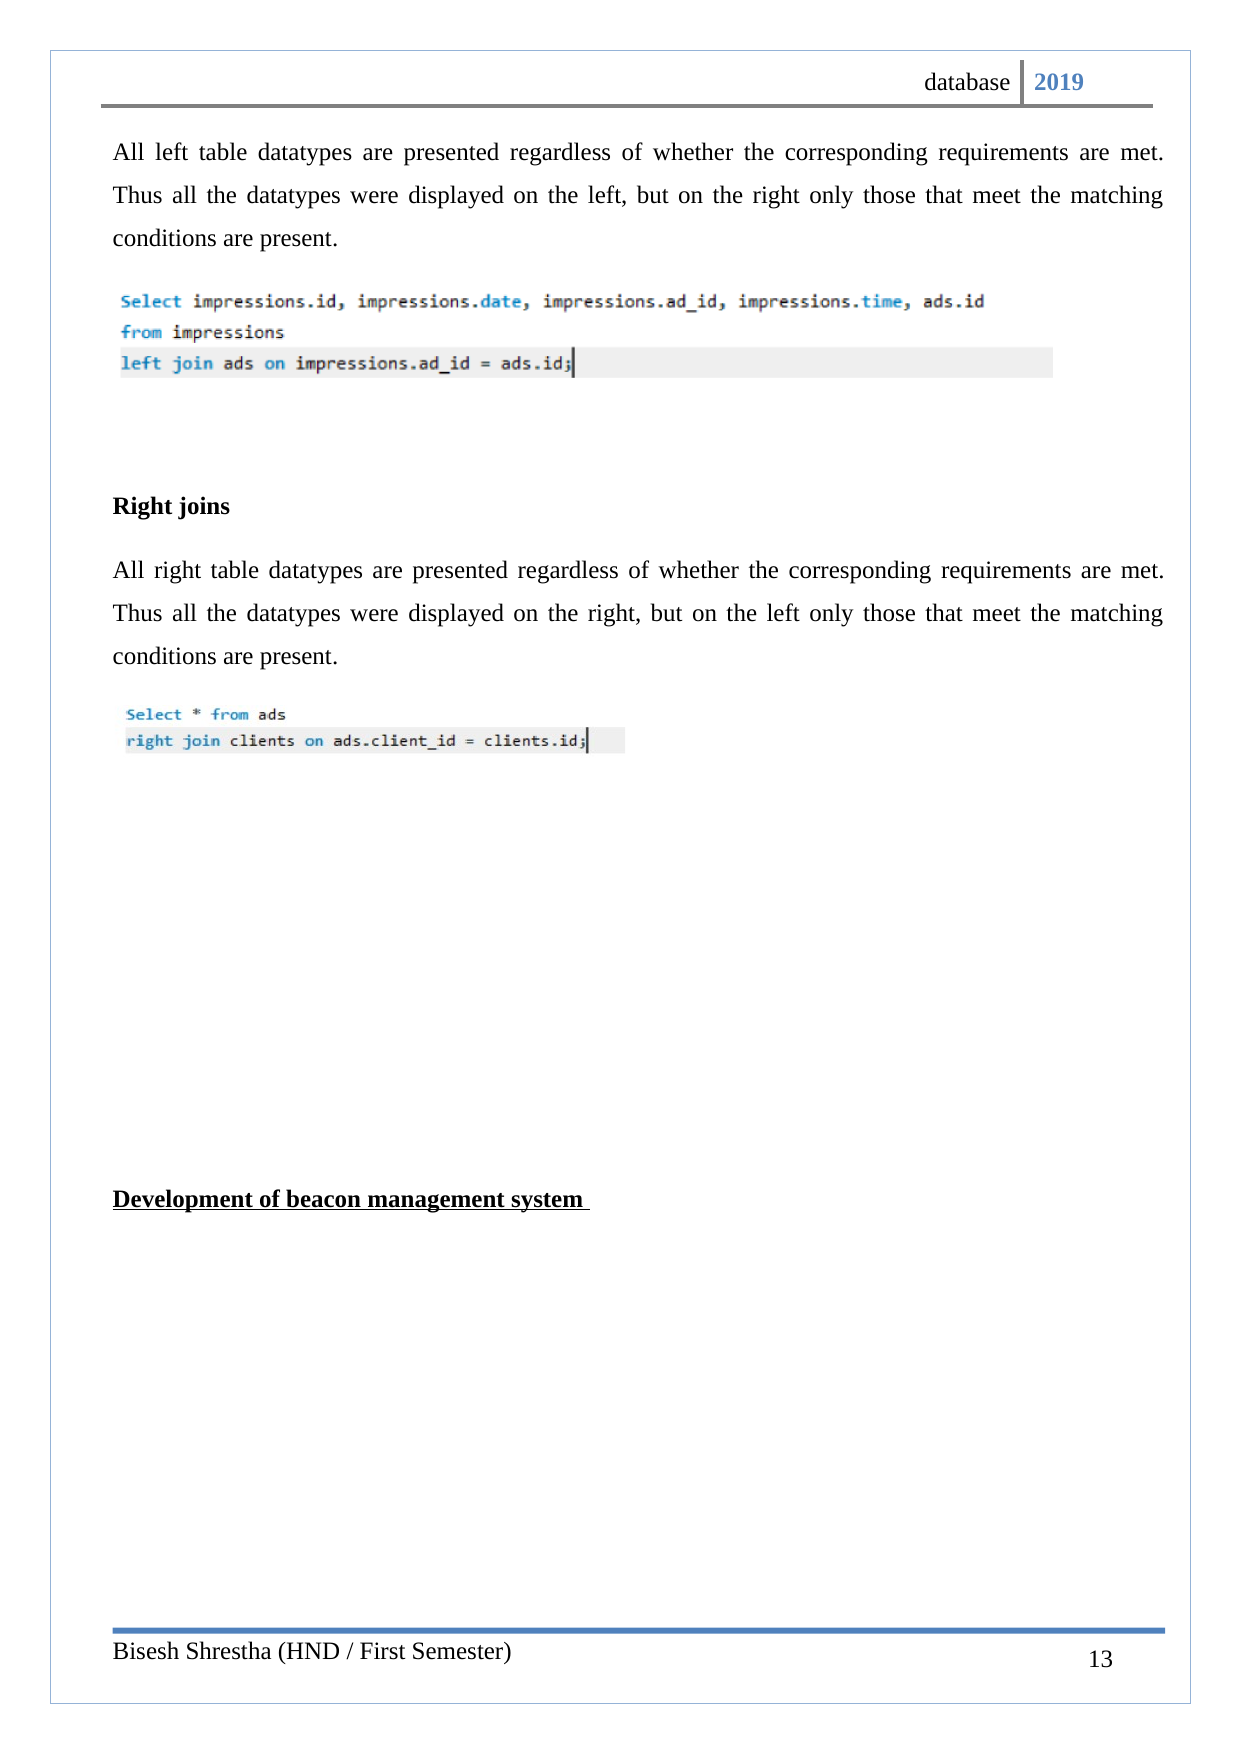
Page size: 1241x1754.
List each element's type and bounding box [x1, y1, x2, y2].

picture [112, 287, 1053, 393]
picture [112, 705, 625, 765]
